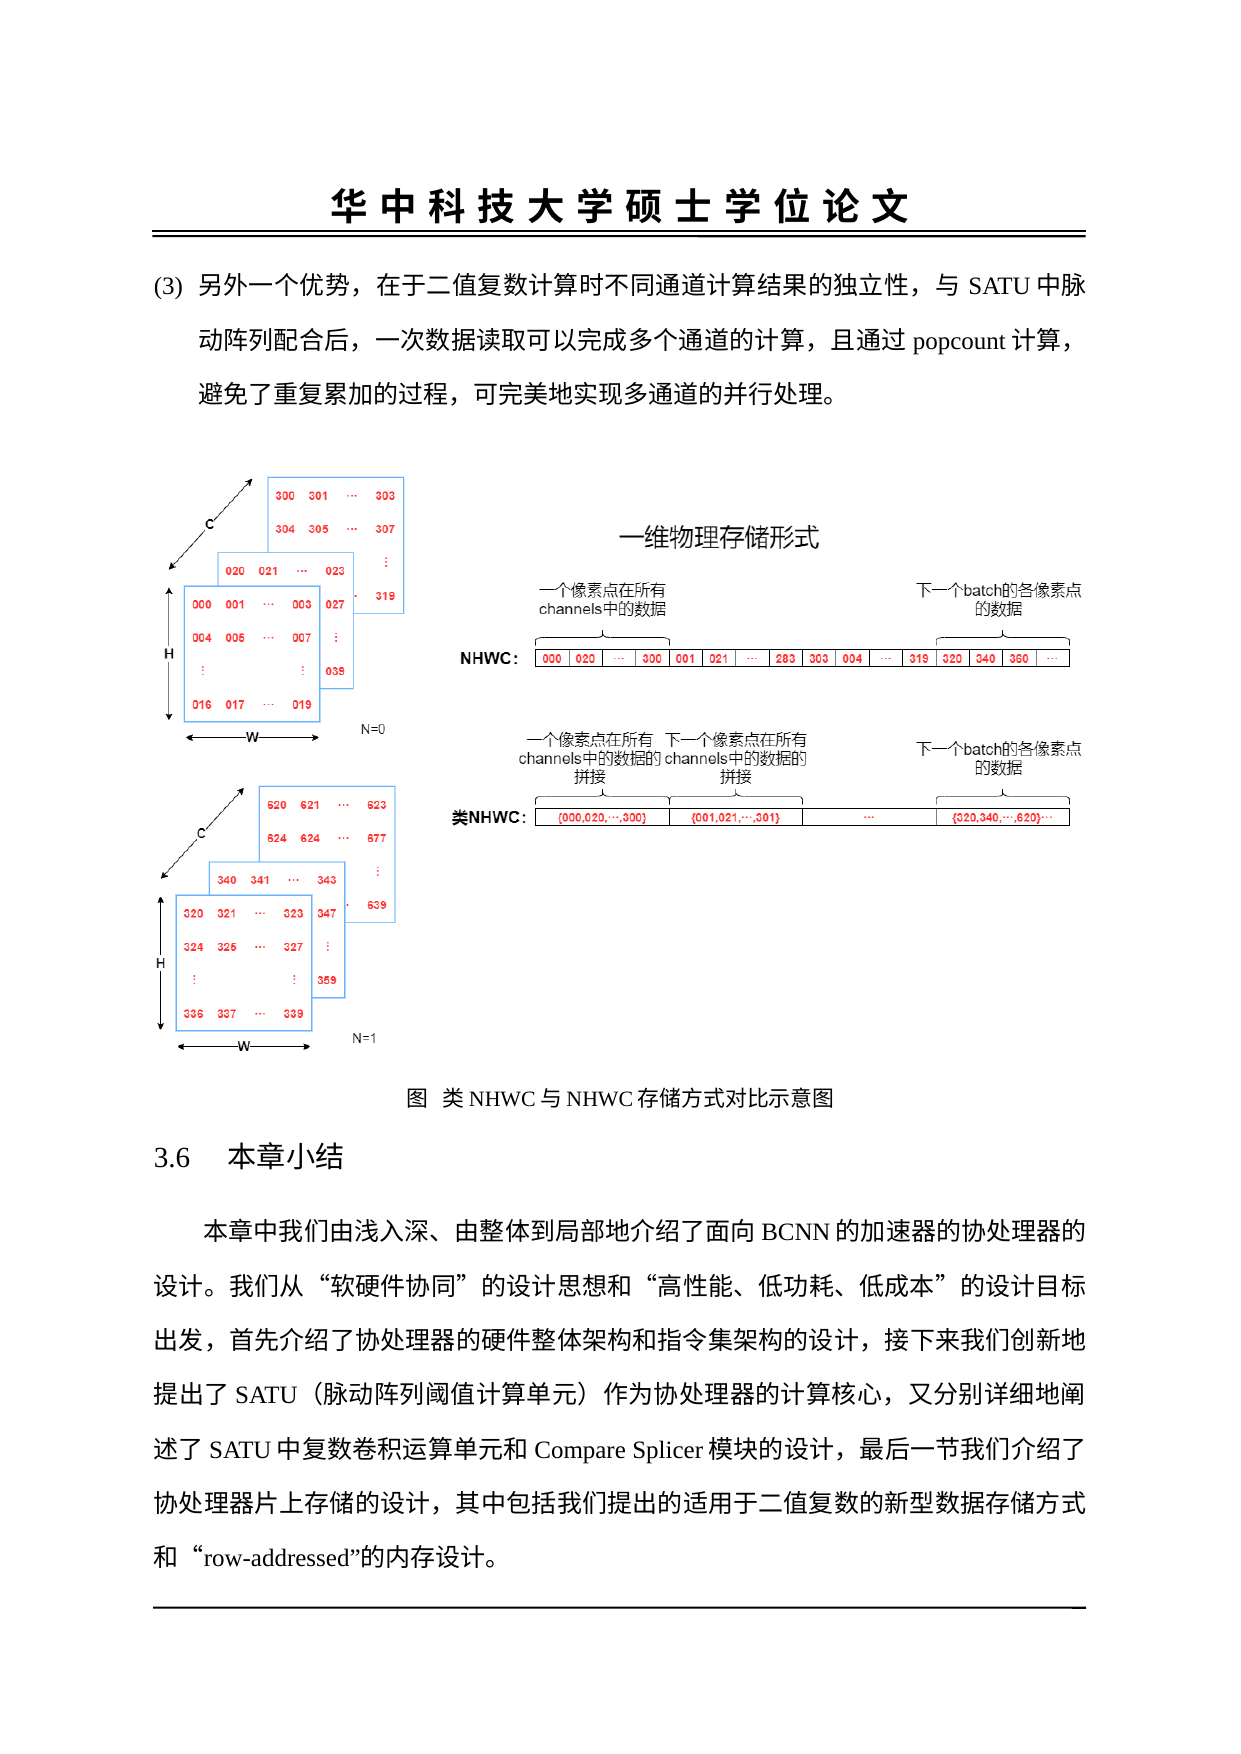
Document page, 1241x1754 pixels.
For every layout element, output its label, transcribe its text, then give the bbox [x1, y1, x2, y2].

subtitle 本章小结 [153, 1133, 1087, 1176]
text 图 类NHWC与NHWC存储方式对比示意图 [153, 1081, 1087, 1113]
list 另外一个优势，在于二值复数计算时不同通道计算结果的独立性，与SATU中脉动阵列配合后，一次数据读取可以完成多个通道的计算，且通过popcount计算，避免了重复累加的过程，可完美地实现多通道的并行处理。 [153, 266, 1087, 411]
picture [153, 472, 1087, 1055]
text 本章中我们由浅入深、由整体到局部地介绍了面向BCNN的加速器的协处理器的设计。我们从“软硬件协同”的设计思想和“高性能、低功耗、低成本”的设计目标出发，首先介绍了协处理器的硬件整体架构和指令集架构的设计，接下来我们创新地提出了SATU（脉动阵列阈值计算单元）作为协处理器的计算核心，又分别详细地阐述了SATU中复数卷积运算单元和Compare Splicer模块的设计，最后一节我们介绍了协处理器片上存储的设计，其中包括我们提出的适用于二值复数的新型数据存储方式和“row-addressed”的内存设计。 [153, 1212, 1087, 1574]
